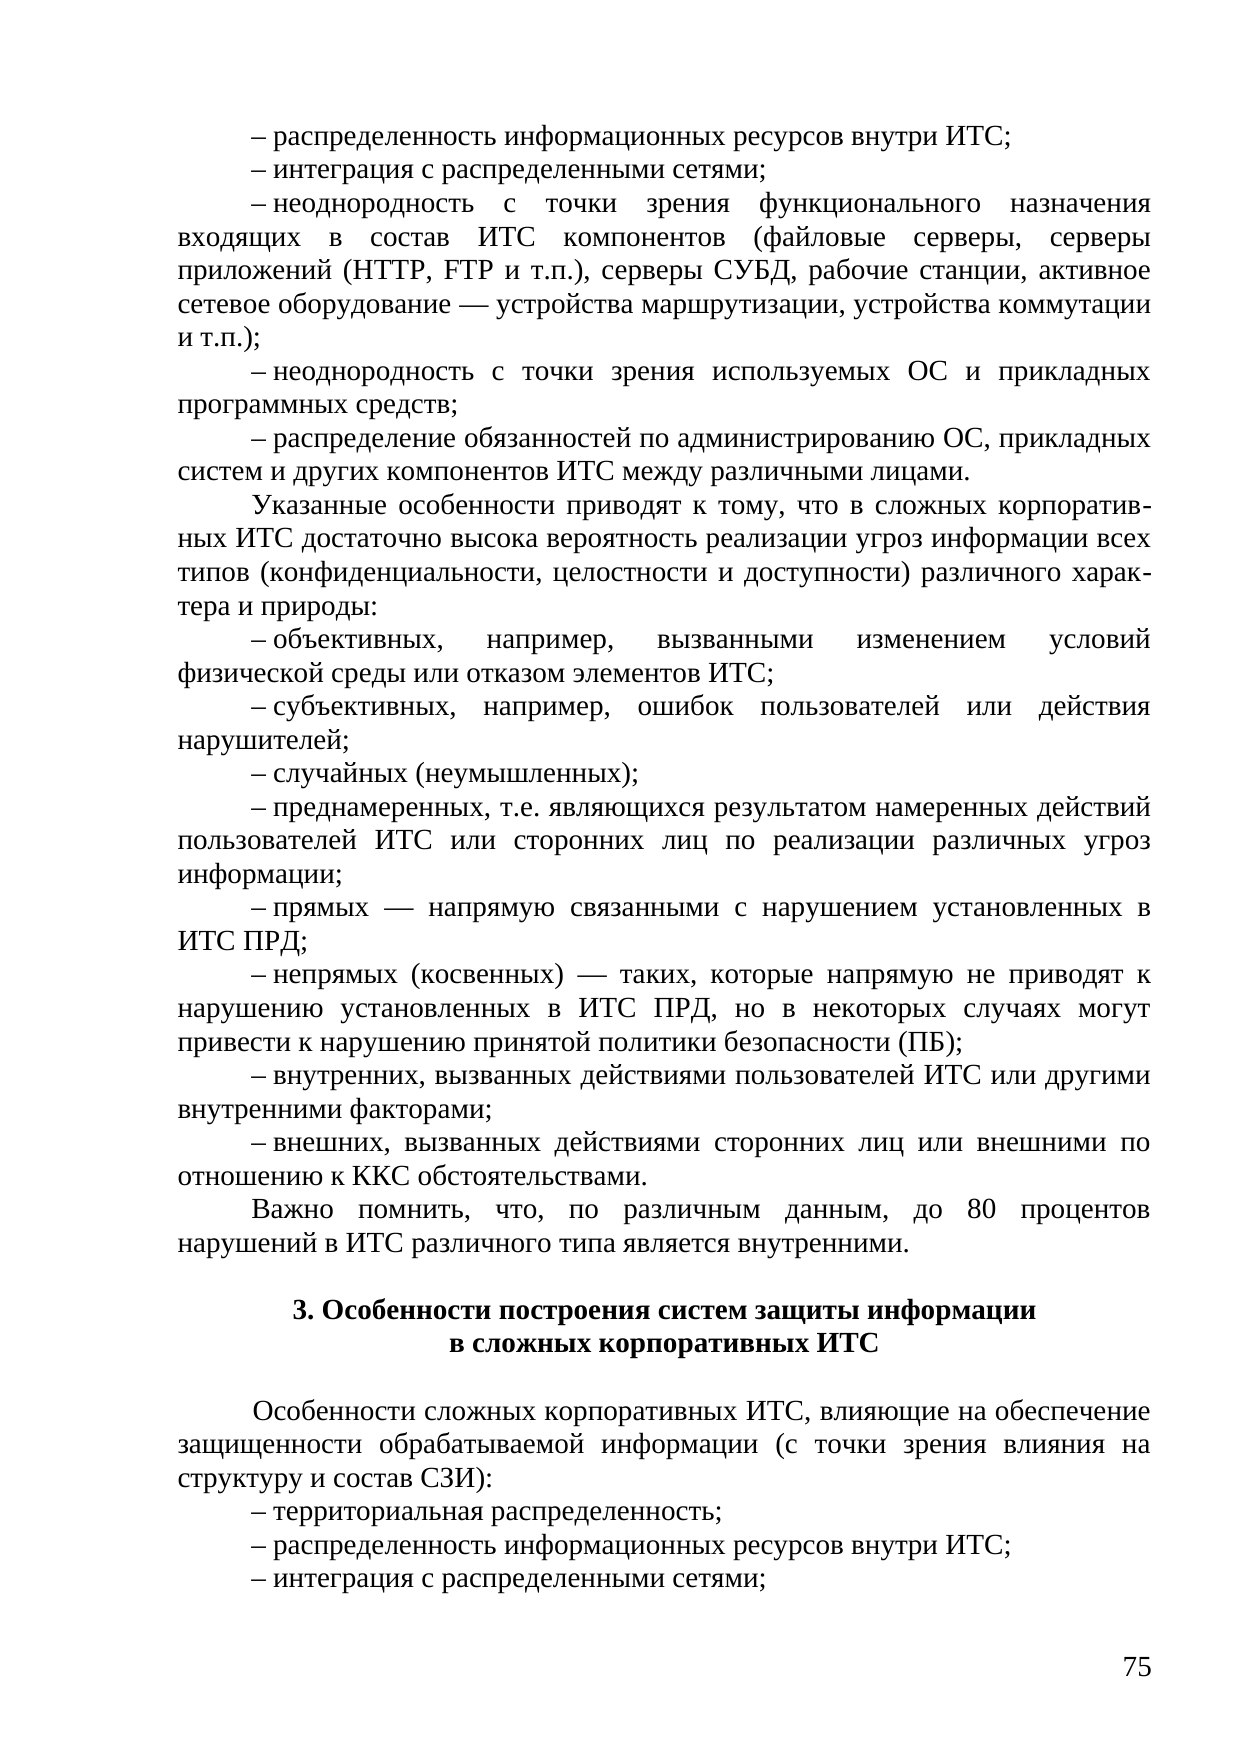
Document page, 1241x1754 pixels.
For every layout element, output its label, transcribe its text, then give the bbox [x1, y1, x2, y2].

list интеграция с распределенными сетями; [177, 1560, 1152, 1594]
list непрямых (косвенных) — таких, которые напрямую не приводят к нарушению установленных в ИТС ПРД, но в некоторых случаях могут привести к нарушению принятой политики безопасности (ПБ); [177, 957, 1152, 1057]
list распределенность информационных ресурсов внутри ИТС; [177, 118, 1152, 152]
list распределение обязанностей по администрированию ОС, прикладных систем и других компонентов ИТС между различными лицами. [177, 420, 1152, 487]
list неоднородность с точки зрения используемых ОС и прикладных программных средств; [177, 353, 1152, 420]
list в сложных корпоративных ИТС [177, 1326, 1152, 1359]
list Особенности сложных корпоративных ИТС, влияющие на обеспечение защищенности обрабатываемой информации (с точки зрения влияния на структуру и состав СЗИ): [177, 1393, 1152, 1493]
list прямых — напрямую связанными с нарушением установленных в ИТС ПРД; [177, 889, 1152, 957]
list Указанные особенности приводят к тому, что в сложных корпоративных ИТС достаточно высока вероятность реализации угроз информации всех типов (конфиденциальности, целостности и доступности) различного характера и природы: [177, 487, 1152, 621]
list объективных, например, вызванными изменением условий физической среды или отказом элементов ИТС; [177, 621, 1152, 688]
list территориальная распределенность; [177, 1493, 1152, 1527]
list Важно помнить, что, по различным данным, до 80 процентов нарушений в ИТС различного типа является внутренними. [177, 1191, 1152, 1258]
list случайных (неумышленных); [177, 755, 1152, 789]
list субъективных, например, ошибок пользователей или действия нарушителей; [177, 688, 1152, 755]
list интеграция с распределенными сетями; [177, 152, 1152, 185]
list внутренних, вызванных действиями пользователей ИТС или другими внутренними факторами; [177, 1057, 1152, 1124]
list 3. Особенности построения систем защиты информации [177, 1292, 1152, 1326]
list преднамеренных, т.е. являющихся результатом намеренных действий пользователей ИТС или сторонних лиц по реализации различных угроз информации; [177, 789, 1152, 889]
list внешних, вызванных действиями сторонних лиц или внешними по отношению к ККС обстоятельствами. [177, 1124, 1152, 1191]
list распределенность информационных ресурсов внутри ИТС; [177, 1527, 1152, 1560]
list неоднородность с точки зрения функционального назначения входящих в состав ИТС компонентов (файловые серверы, серверы приложений (HTTP, FTP и т.п.), серверы СУБД, рабочие станции, активное сетевое оборудование — устройства маршрутизации, устройства коммутации и т.п.); [177, 185, 1152, 353]
